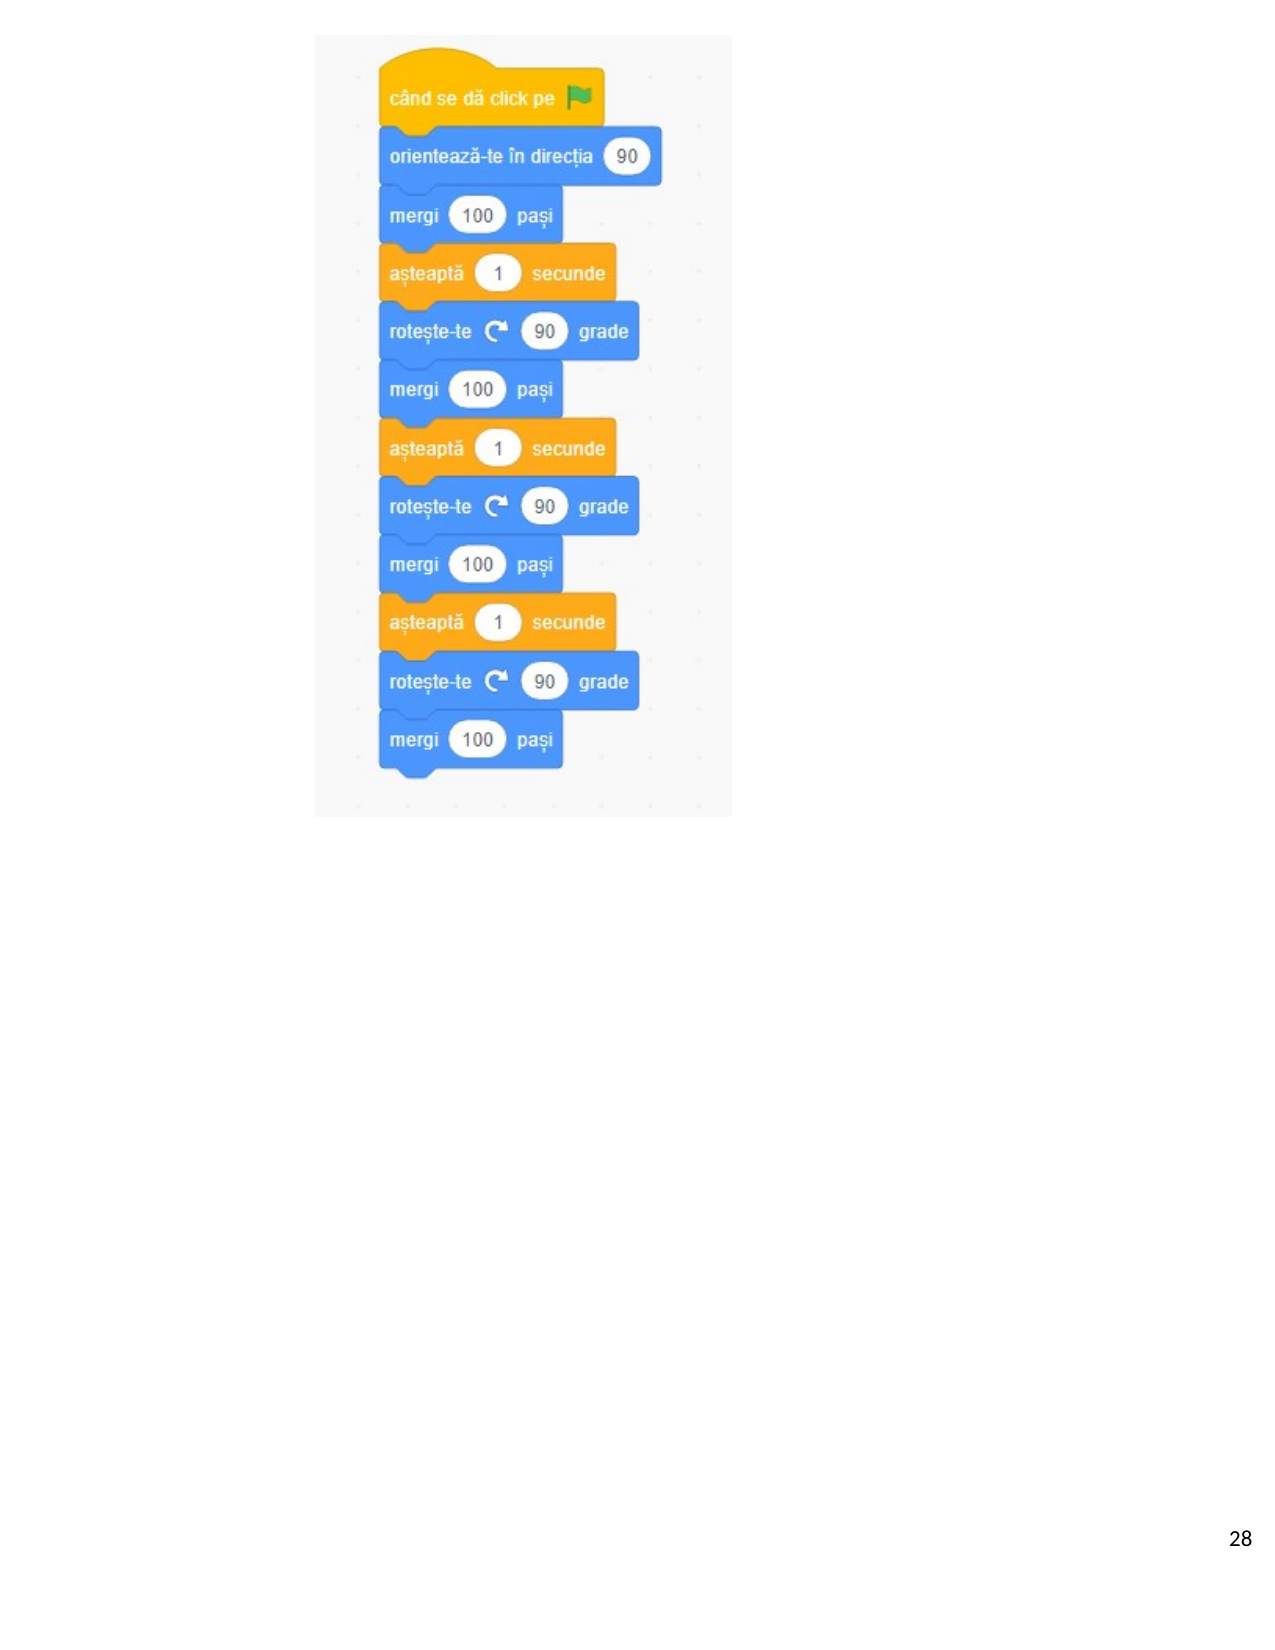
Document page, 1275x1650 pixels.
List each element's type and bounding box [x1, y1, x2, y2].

picture [314, 35, 732, 817]
